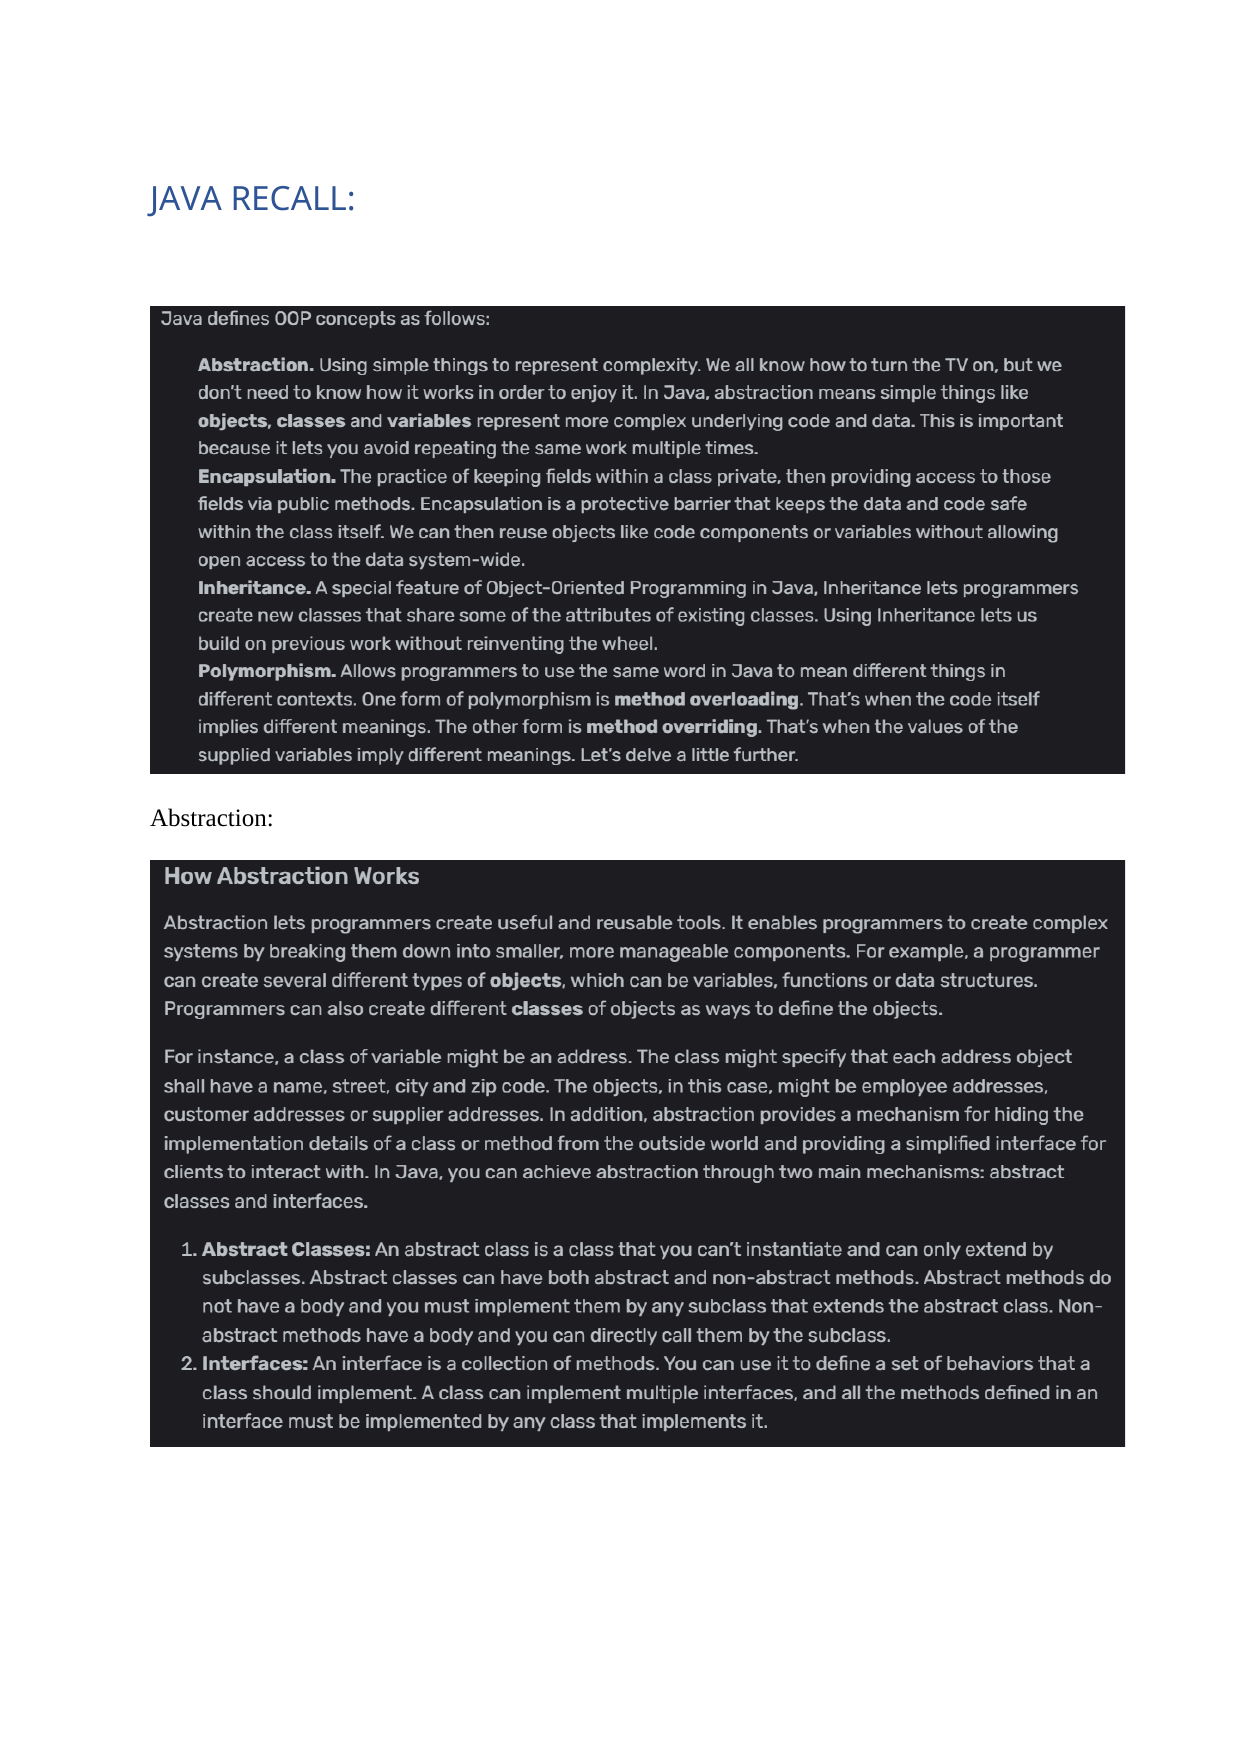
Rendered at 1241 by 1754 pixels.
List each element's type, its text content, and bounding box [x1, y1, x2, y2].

text Abstraction: [150, 803, 1090, 831]
subtitle JAVA RECALL: [150, 175, 1090, 220]
picture [150, 860, 1125, 1447]
picture [150, 306, 1125, 774]
